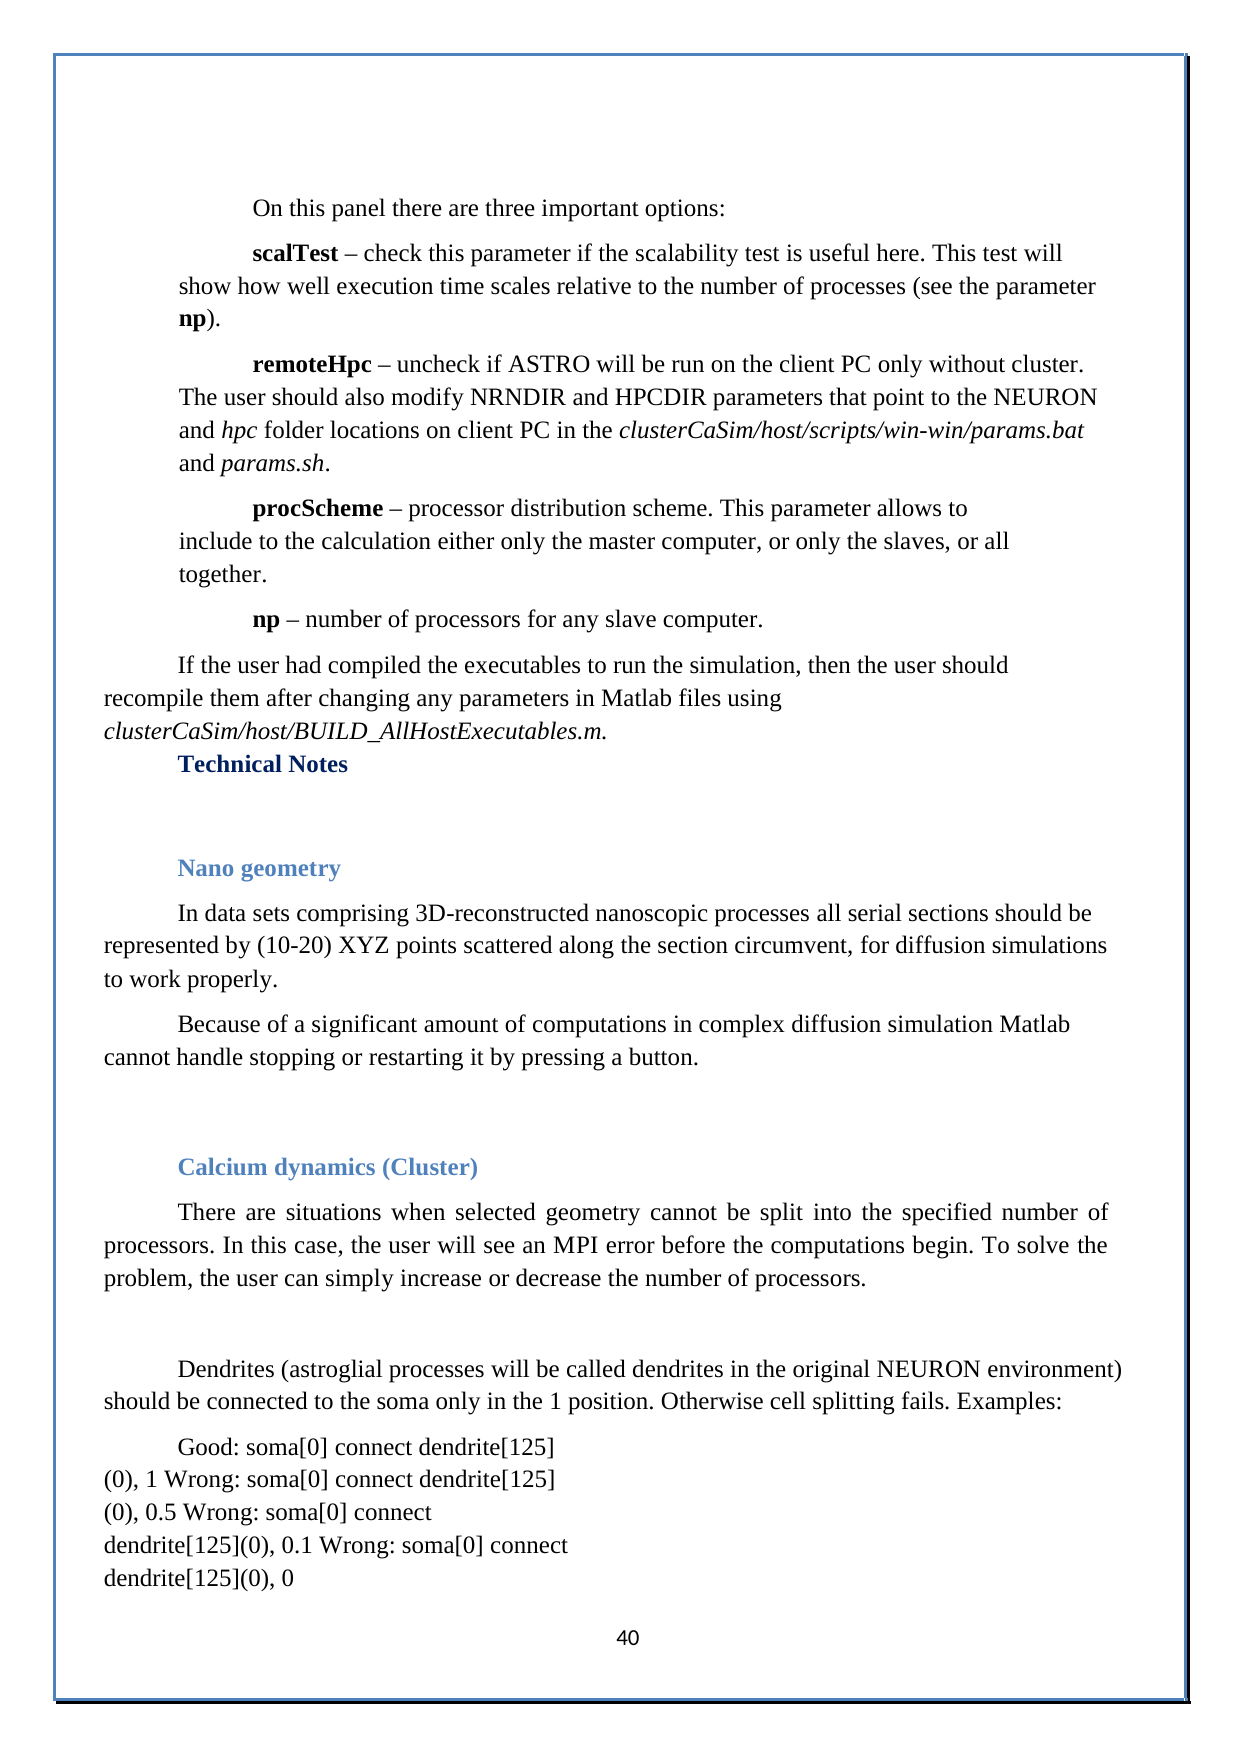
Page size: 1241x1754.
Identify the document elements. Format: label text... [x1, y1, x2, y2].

text Dendrites (astroglial processes will be called dendrites in the original NEURON environment) should be connected to the soma only in the 1 position. Otherwise cell splitting fails. Examples: [103, 1354, 1126, 1415]
text np – number of processors for any slave computer. [178, 604, 1154, 633]
text Because of a significant amount of computations in complex diffusion simulation Matlab cannot handle stopping or restarting it by pressing a button. [103, 1009, 1074, 1070]
text There are situations when selected geometry cannot be split into the specified number of processors. In this case, the user will see an MPI error before the computations begin. To solve the problem, the user can simply increase or decrease the number of processors. [103, 1197, 1108, 1292]
text remoteHpc – uncheck if ASTRO will be run on the client PC only without cluster. The user should also modify NRNDIR and HPCDIR parameters that point to the NEURON and hpc folder locations on client PC in the clusterCaSim/host/scripts/win-win/params.bat and params.sh. [178, 349, 1109, 477]
text procScheme – processor distribution scheme. This parameter allows to include to the calculation either only the master computer, or only the slaves, or all together. [178, 493, 1042, 588]
text Calcium dynamics (Cluster) [103, 1152, 1154, 1181]
text Nano geometry [103, 853, 1154, 881]
text In data sets comprising 3D-reconstructed nanoscopic processes all serial sections should be represented by (10-20) XYZ points scattered along the section circumvent, for diffusion simulations to work properly. [103, 898, 1112, 992]
text If the user had compiled the executables to run the simulation, then the user should recompile them after changing any parameters in Matlab files using clusterCaSim/host/BUILD_AllHostExecutables.m. [103, 650, 1102, 744]
text On this panel there are three important options: [178, 193, 1154, 221]
text Good: soma[0] connect dendrite[125](0), 1 Wrong: soma[0] connect dendrite[125](0), 0.5 Wrong: soma[0] connect dendrite[125](0), 0.1 Wrong: soma[0] connect dendrite[125](0), 0 [103, 1432, 573, 1591]
text scalTest – check this parameter if the scalability test is useful here. This test will show how well execution time scales relative to the number of processes (see the parameter np). [178, 238, 1102, 332]
text Technical Notes [103, 749, 1154, 778]
